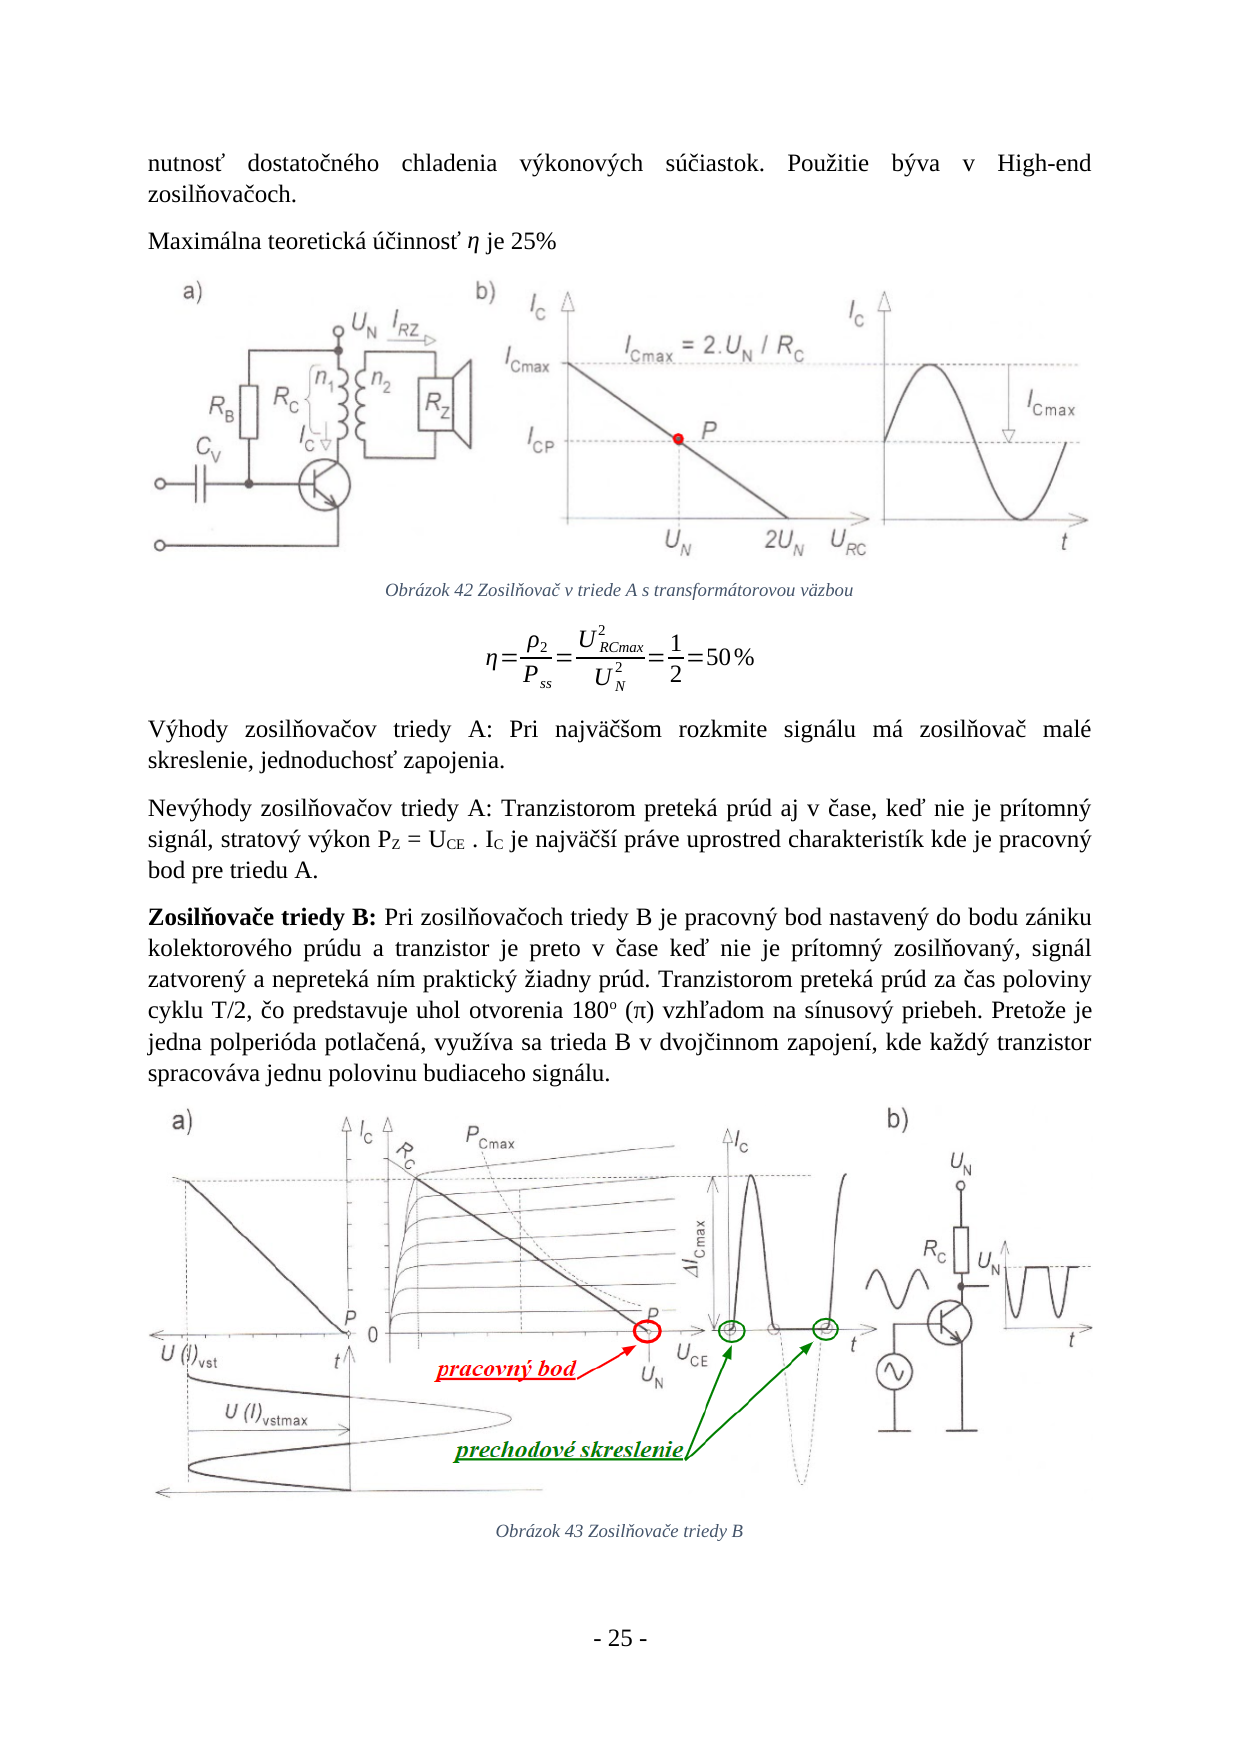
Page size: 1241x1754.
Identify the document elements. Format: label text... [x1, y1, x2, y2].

text Nevýhody zosilňovačov triedy A: Tranzistorom preteká prúd aj v čase, keď nie je prítomný signál, stratový výkon PZ = UCE . IC je najväčší práve uprostred charakteristík kde je pracovný bod pre triedu A. [148, 793, 1093, 883]
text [148, 148, 1093, 207]
text Výhody zosilňovačov triedy A: Pri najväčšom rozkmite signálu má zosilňovač malé skreslenie, jednoduchosť zapojenia. [148, 714, 1093, 774]
text Maximálna teoretická účinnosť je 25% [148, 226, 1093, 255]
picture [147, 1105, 1093, 1501]
text Zosilňovače triedy B: Pri zosilňovačoch triedy B je pracovný bod nastavený do bodu zániku kolektorového prúdu a tranzistor je preto v čase keď nie je prítomný zosilňovaný, signál zatvorený a nepreteká ním praktický žiadny prúd. Tranzistorom preteká prúd za čas poloviny cyklu T/2, čo predstavuje uhol otvorenia 180o (π) vzhľadom na sínusový priebeh. Pretože je jedna polperióda potlačená, využíva sa trieda B v dvojčinnom zapojení, kde každý tranzistor spracováva jednu polovinu budiaceho signálu. [148, 902, 1093, 1086]
picture [147, 274, 1093, 561]
